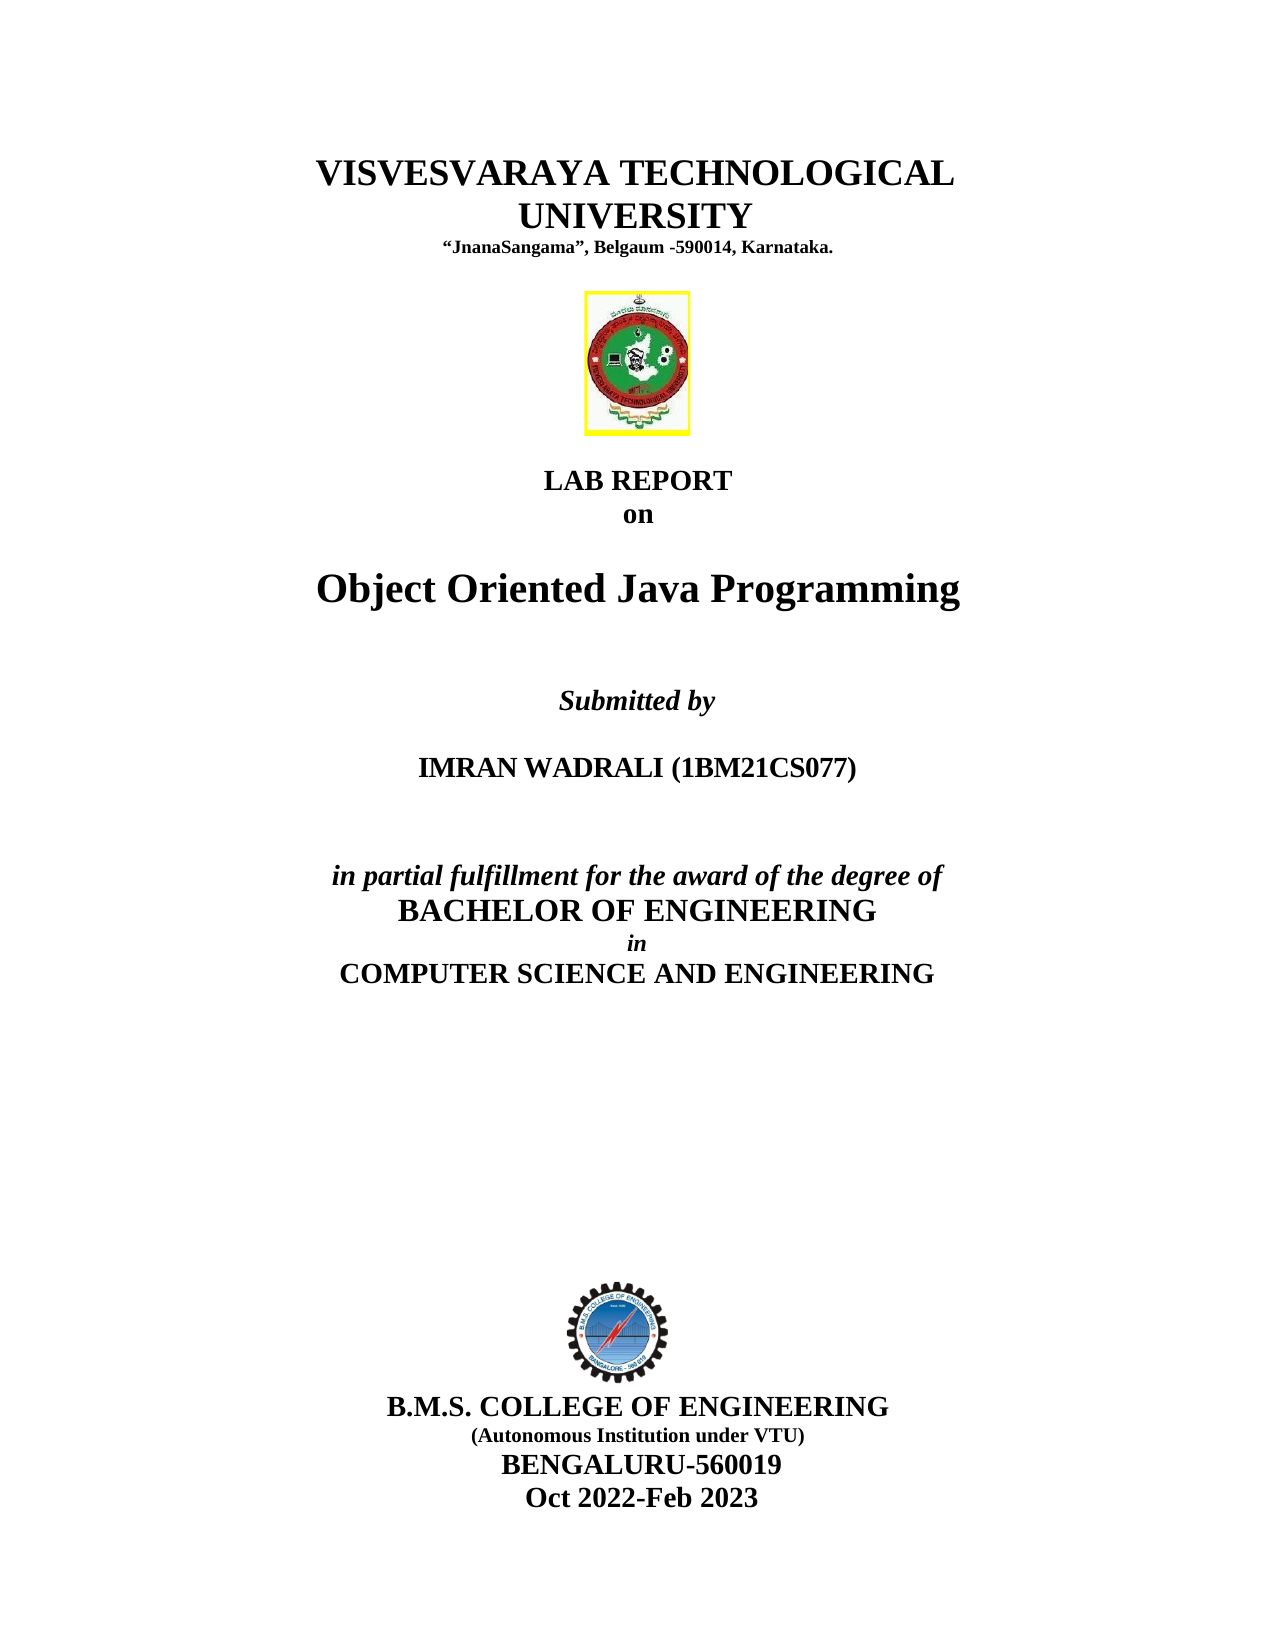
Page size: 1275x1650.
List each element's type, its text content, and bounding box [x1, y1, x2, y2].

text Object Oriented Java Programming [299, 563, 977, 611]
text BENGALURU-560019 Oct 2022-Feb 2023 [500, 1447, 782, 1514]
text (Autonomous Institution under VTU) [299, 1422, 976, 1447]
picture [562, 1277, 672, 1387]
text LAB REPORT [299, 463, 977, 496]
text in [299, 929, 977, 956]
text in partial fulfillment for the award of the degree of [299, 858, 977, 892]
text on [299, 496, 977, 530]
text VISVESVARAYA TECHNOLOGICAL UNIVERSITY [299, 150, 972, 236]
text IMRAN WADRALI (1BM21CS077) [299, 751, 976, 784]
text B.M.S. COLLEGE OF ENGINEERING [387, 1276, 1173, 1422]
text “JnanaSangama”, Belgaum -590014, Karnataka. [299, 236, 976, 258]
text BACHELOR OF ENGINEERING [299, 892, 975, 929]
text COMPUTER SCIENCE AND ENGINEERING [299, 957, 975, 990]
text Submitted by [558, 683, 718, 717]
picture [584, 291, 691, 436]
